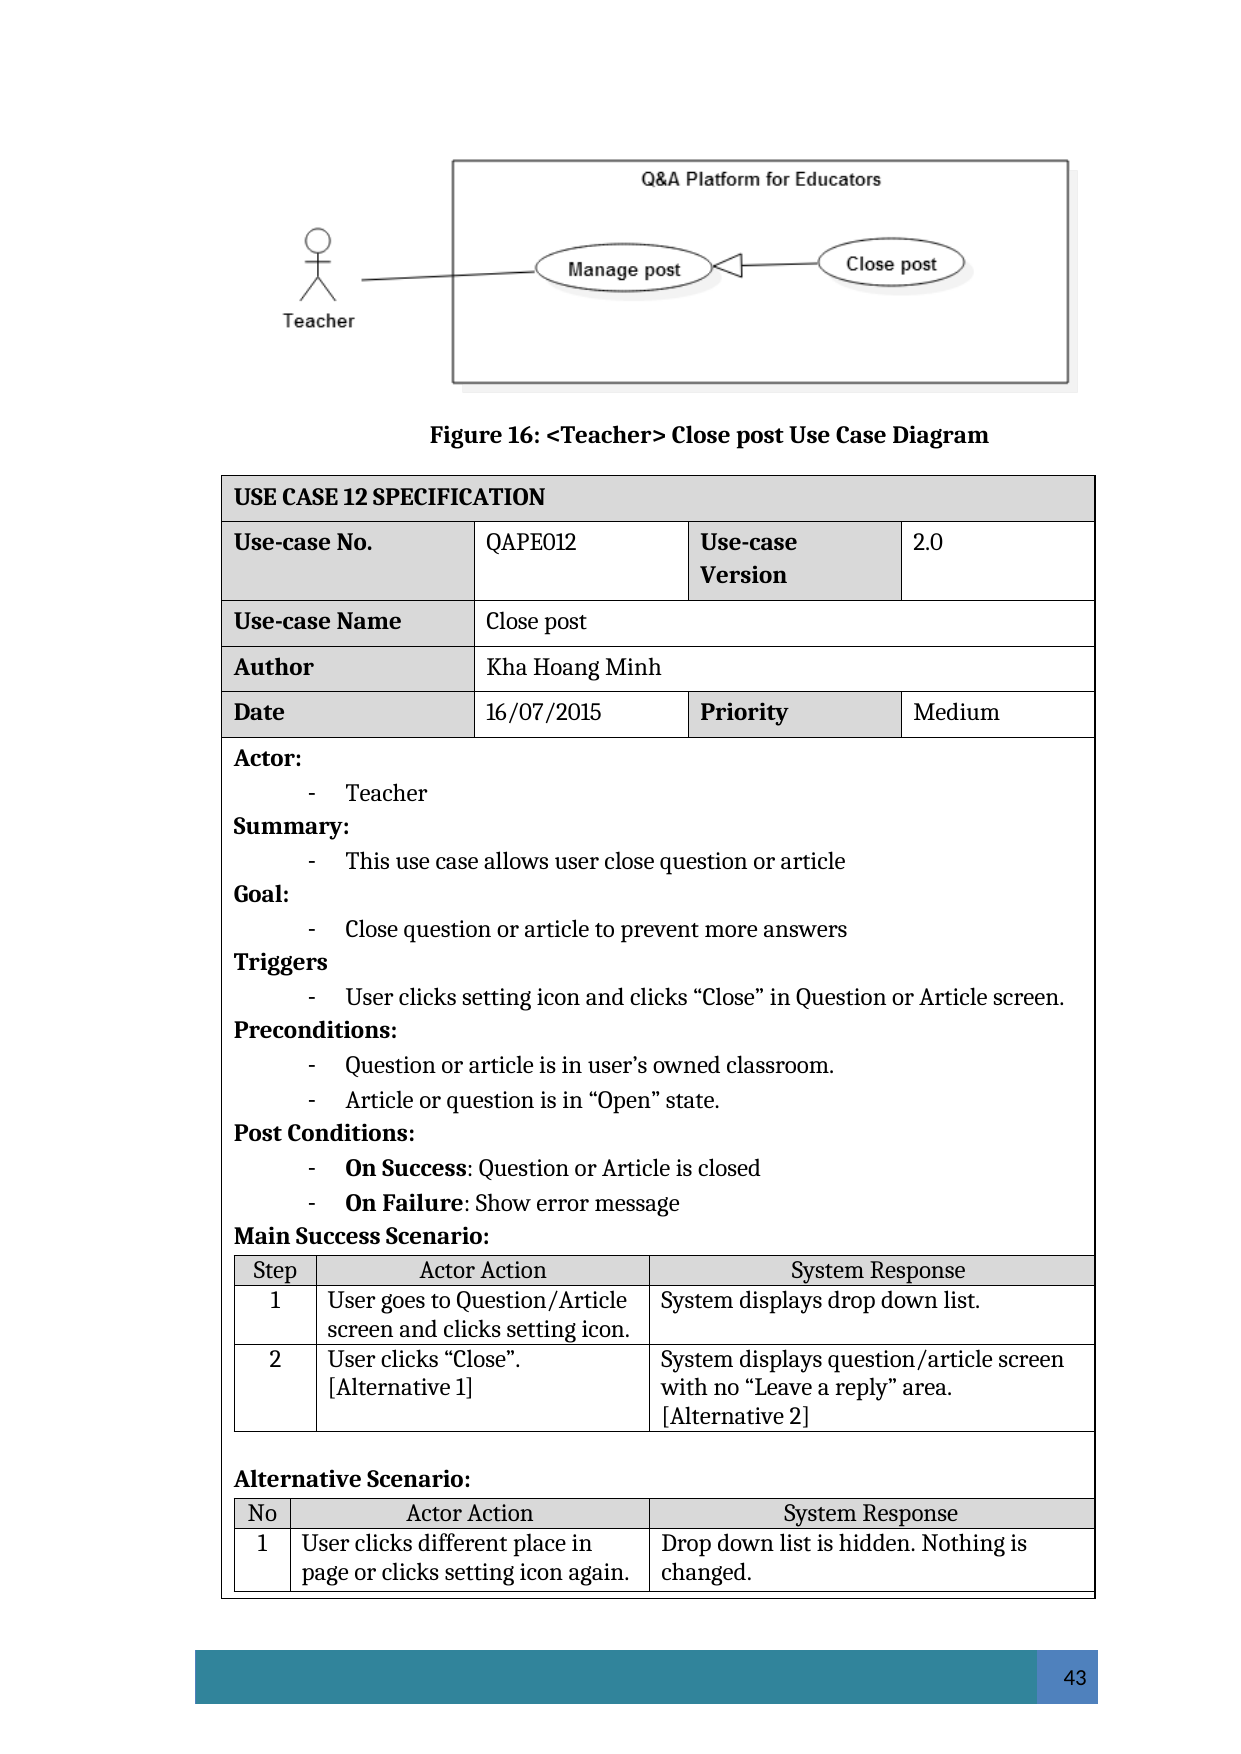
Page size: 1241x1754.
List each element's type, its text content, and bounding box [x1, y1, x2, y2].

table_cell Priority [689, 692, 901, 737]
table_cell Kha Hoang Minh [475, 647, 1094, 691]
table_cell Use-case Name [222, 601, 474, 646]
table_cell Use-case No. [222, 522, 474, 600]
text Figure 16: <Teacher> Close post Use Case Diagram [222, 421, 1122, 450]
table_cell Use-case Version [689, 522, 901, 600]
table_cell Medium [902, 692, 1094, 737]
table_cell Author [222, 647, 474, 691]
table_cell Date [222, 692, 474, 737]
table_cell 16/07/2015 [475, 692, 688, 737]
table_cell Close post [475, 601, 1094, 646]
picture [262, 147, 1082, 397]
table_cell 2.0 [902, 522, 1094, 600]
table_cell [222, 738, 1094, 1598]
table_header USE CASE 12 SPECIFICATION [222, 476, 1094, 521]
table_cell QAPE012 [475, 522, 688, 600]
